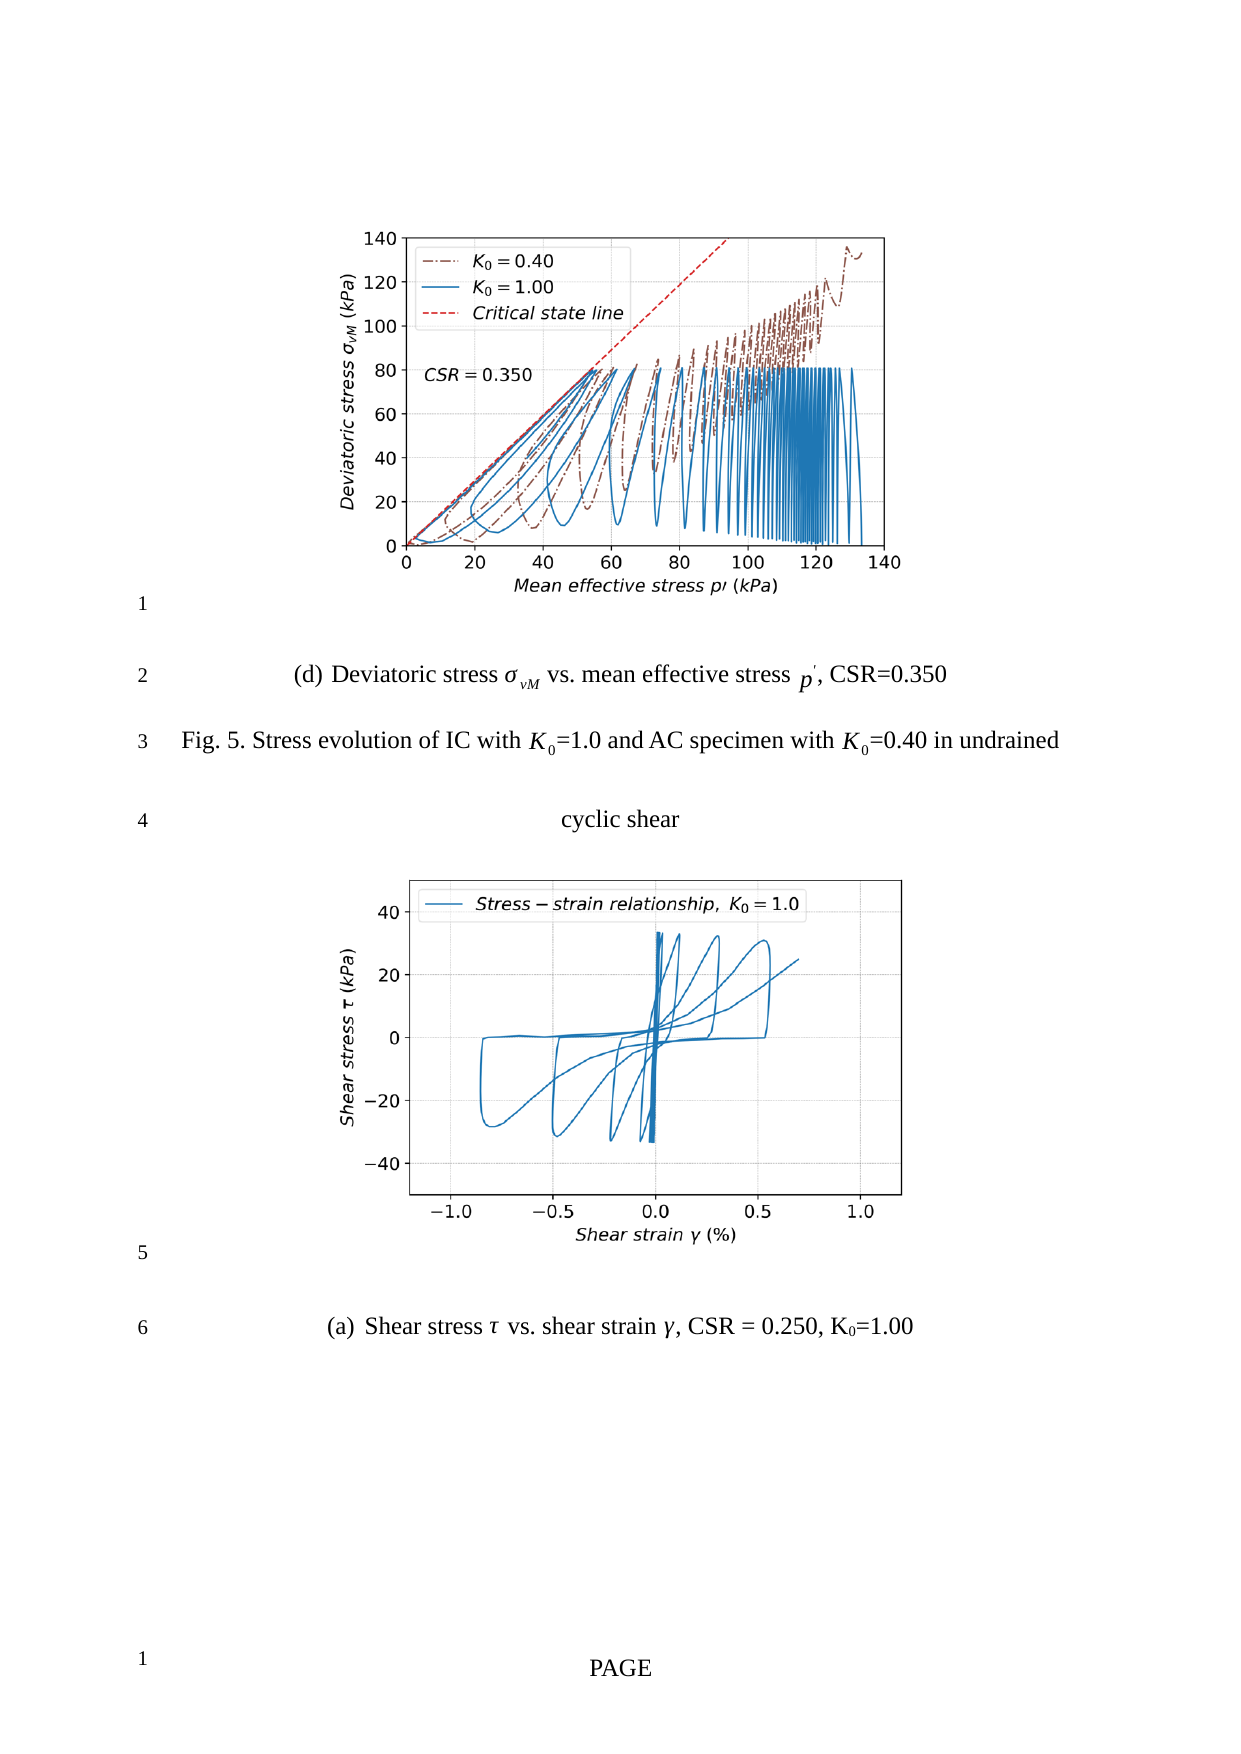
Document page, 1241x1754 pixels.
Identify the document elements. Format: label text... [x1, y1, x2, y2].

list Shear stress vs. shear strain , CSR = 0.250, K0=1.00 [177, 1307, 1063, 1344]
picture [325, 865, 916, 1260]
text Fig. 5. Stress evolution of IC with =1.0 and AC specimen with =0.40 in undrained cyclic shear [177, 724, 1063, 837]
list Deviatoric stress vs. mean effective stress , CSR=0.350 [177, 658, 1063, 696]
picture [325, 216, 916, 611]
